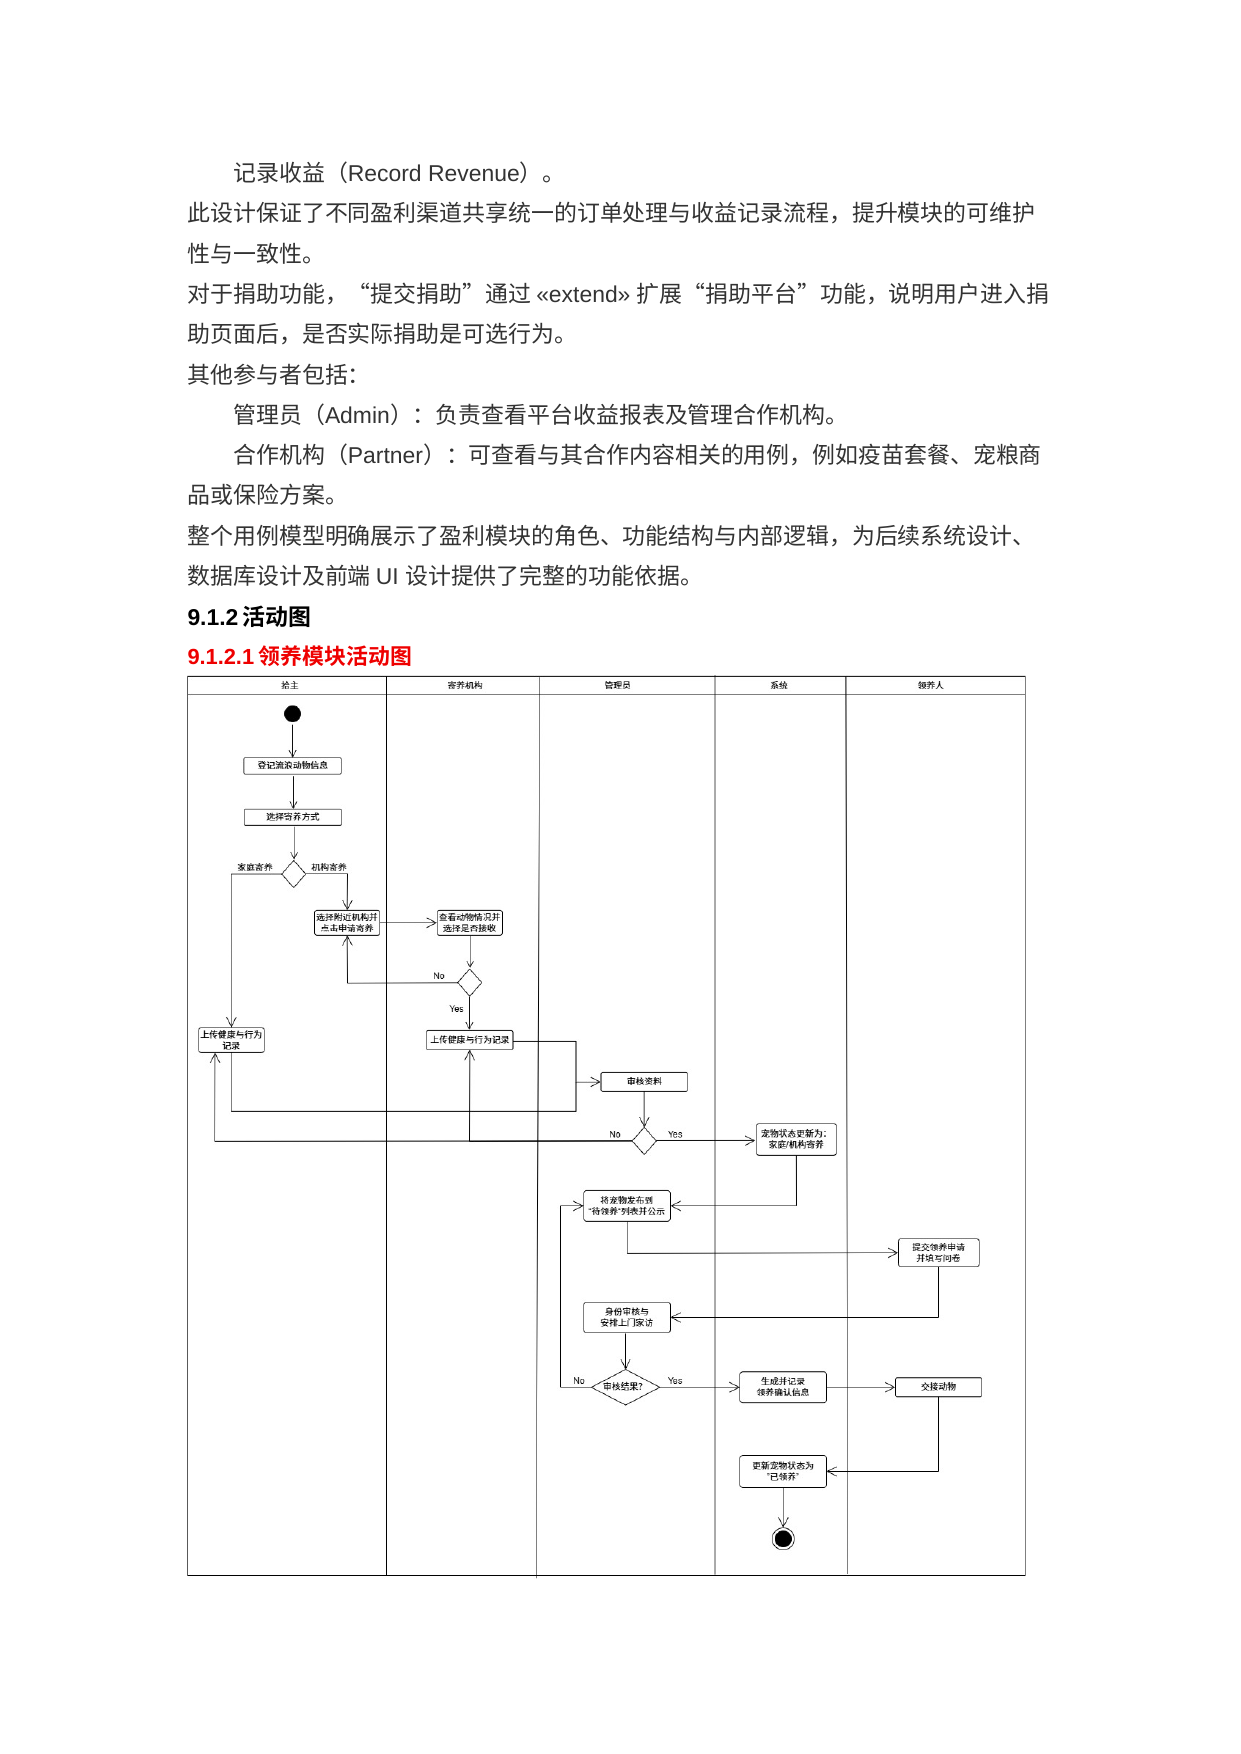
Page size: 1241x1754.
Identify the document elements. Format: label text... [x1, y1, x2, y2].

text 合作机构（Partner）：可查看与其合作内容相关的用例，例如疫苗套餐、宠粮商品或保险方案。 [187, 433, 1053, 514]
text 记录收益（Record Revenue）。 [187, 151, 1053, 192]
text 整个用例模型明确展示了盈利模块的角色、功能结构与内部逻辑，为后续系统设计、数据库设计及前端 UI 设计提供了完整的功能依据。 [187, 514, 1053, 595]
text 9.1.2.1领养模块活动图 [187, 635, 1053, 675]
text 此设计保证了不同盈利渠道共享统一的订单处理与收益记录流程，提升模块的可维护性与一致性。 [187, 192, 1053, 272]
text 对于捐助功能，“提交捐助”通过 «extend» 扩展“捐助平台”功能，说明用户进入捐助页面后，是否实际捐助是可选行为。 [187, 272, 1053, 353]
text 管理员（Admin）：负责查看平台收益报表及管理合作机构。 [187, 393, 1053, 433]
text 9.1.2活动图 [187, 595, 1053, 635]
picture [187, 675, 1026, 1580]
text 其他参与者包括： [187, 353, 1053, 393]
